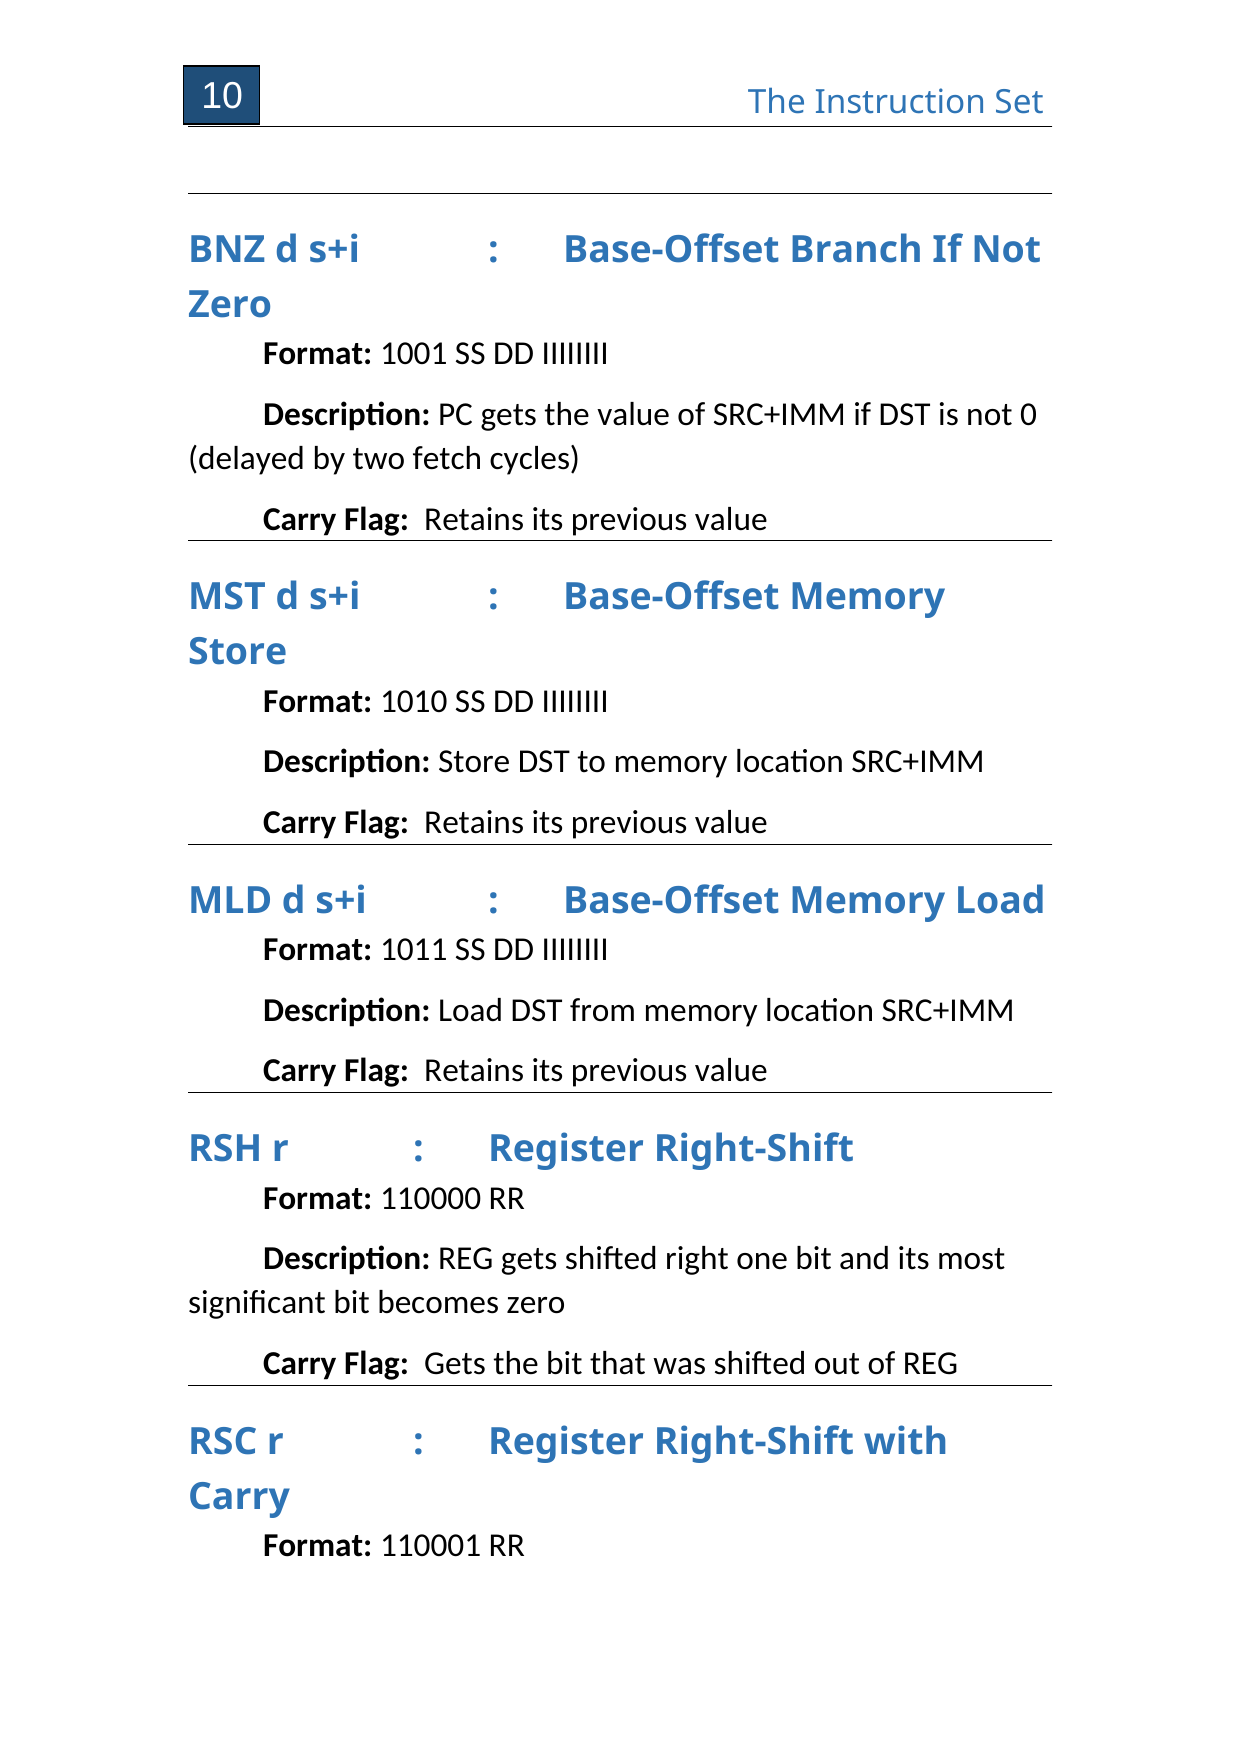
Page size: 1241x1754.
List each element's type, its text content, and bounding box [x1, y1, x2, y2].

text Description: REG gets shifted right one bit and its most significant bit becomes zero [188, 1237, 1052, 1322]
text Description: Load DST from memory location SRC+IMM [188, 989, 1052, 1029]
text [188, 1342, 1052, 1385]
text Description: Store DST to memory location SRC+IMM [188, 740, 1052, 781]
text Format: 110000 RR [188, 1177, 1052, 1217]
subtitle RSC r : Register Right-Shift with Carry [188, 1414, 1052, 1520]
text Format: 1010 SS DD IIIIIIII [188, 680, 1052, 721]
subtitle MLD d s+i : Base-Offset Memory Load [188, 873, 1052, 924]
text Description: PC gets the value of SRC+IMM if DST is not 0 (delayed by two fetch cycles) [188, 393, 1052, 478]
text Carry Flag: Retains its previous value [188, 801, 1052, 844]
subtitle RSH r : Register Right-Shift [188, 1122, 1052, 1173]
subtitle MST d s+i : Base-Offset Memory Store [188, 569, 1052, 676]
subtitle BNZ d s+i : Base-Offset Branch If Not Zero [188, 222, 1052, 328]
text Format: 1001 SS DD IIIIIIII [188, 332, 1052, 373]
text Carry Flag: Retains its previous value [188, 497, 1052, 540]
text Format: 1011 SS DD IIIIIIII [188, 928, 1052, 969]
text Format: 110001 RR [188, 1524, 1052, 1565]
text Carry Flag: Retains its previous value [188, 1049, 1052, 1092]
